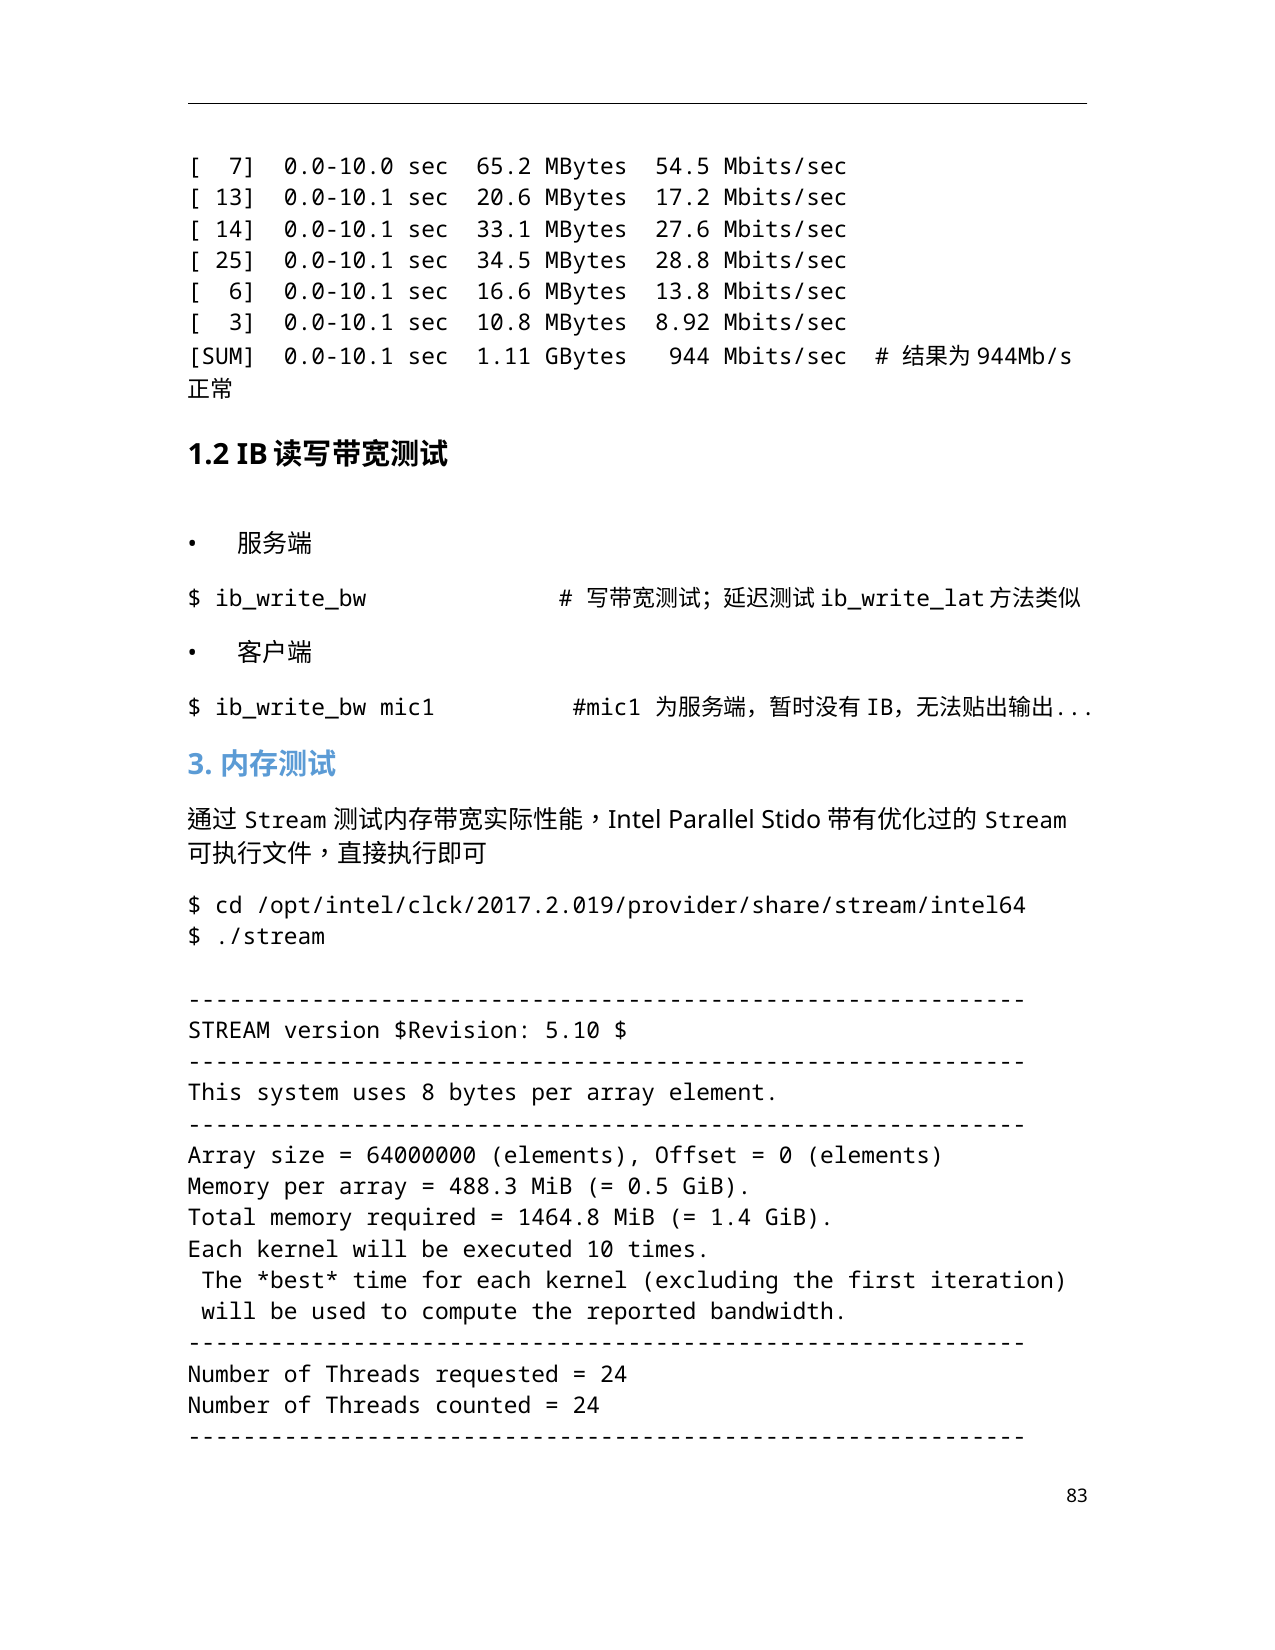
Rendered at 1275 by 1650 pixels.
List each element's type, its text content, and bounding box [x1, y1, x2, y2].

text $ ib_write_bw mic1 #mic1 为服务端，暂时没有IB，无法贴出输出... [187, 689, 1087, 723]
subtitle 1.2 IB读写带宽测试 [187, 433, 1087, 473]
list 客户端 [187, 634, 1087, 668]
text 通过 Stream 测试内存带宽实际性能，Intel Parallel Stido 带有优化过的 Stream 可执行文件，直接执行即可 [187, 802, 1087, 870]
subtitle 3. 内存测试 [187, 743, 1087, 783]
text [187, 889, 1087, 1451]
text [187, 150, 1087, 404]
text $ ib_write_bw # 写带宽测试；延迟测试ib_write_lat方法类似 [187, 580, 1087, 613]
list 服务端 [187, 525, 1087, 559]
